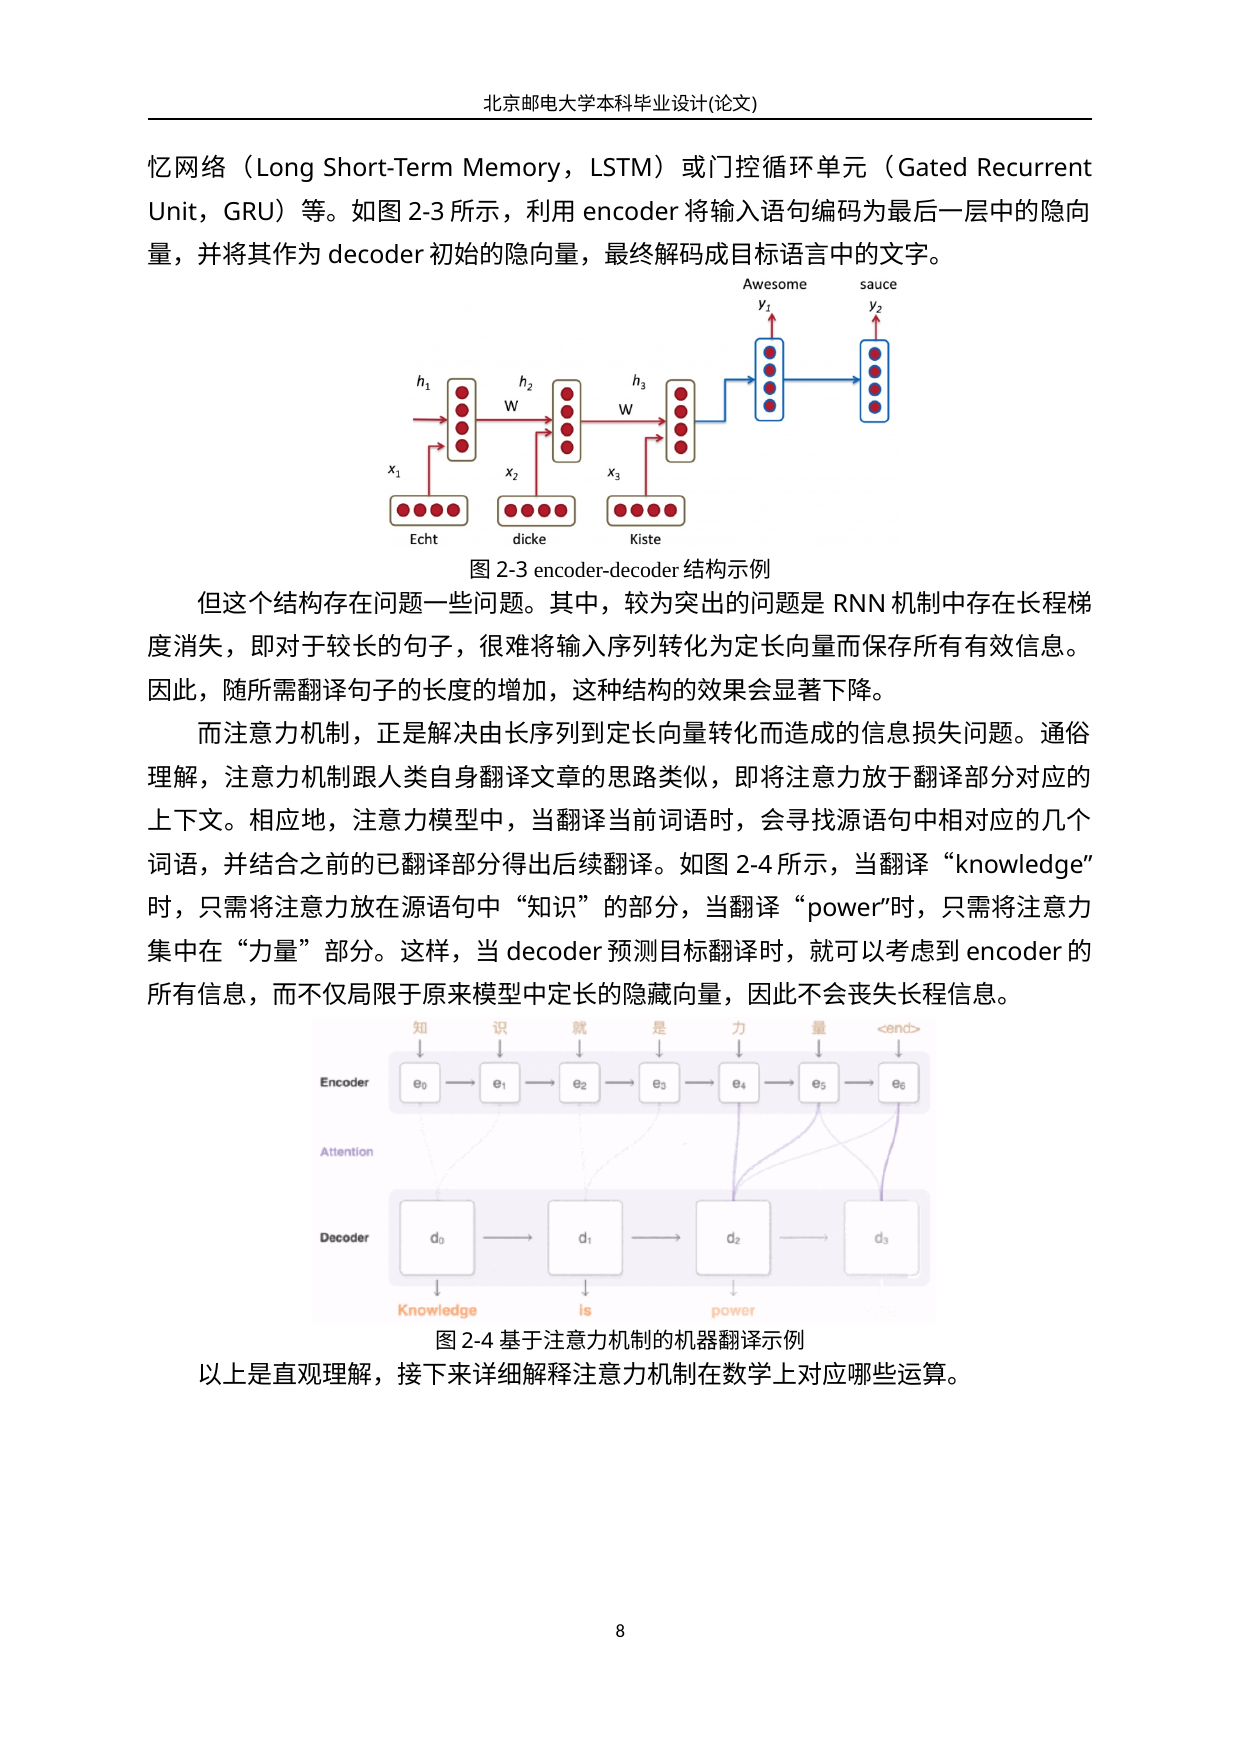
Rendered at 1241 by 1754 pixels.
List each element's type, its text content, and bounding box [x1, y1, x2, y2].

text 以上是直观理解，接下来详细解释注意力机制在数学上对应哪些运算。 [148, 1354, 1092, 1391]
picture [304, 1017, 936, 1323]
text 而注意力机制，正是解决由长序列到定长向量转化而造成的信息损失问题。通俗理解，注意力机制跟人类自身翻译文章的思路类似，即将注意力放于翻译部分对应的上下文。相应地，注意力模型中，当翻译当前词语时，会寻找源语句中相对应的几个词语，并结合之前的已翻译部分得出后续翻译。如图2-4所示，当翻译“knowledge”时，只需将注意力放在源语句中“知识”的部分，当翻译“power”时，只需将注意力集中在“力量”部分。这样，当decoder预测目标翻译时，就可以考虑到encoder的所有信息，而不仅局限于原来模型中定长的隐藏向量，因此不会丧失长程信息。 [148, 714, 1092, 1011]
text 图2-4 基于注意力机制的机器翻译示例 [148, 1323, 1092, 1354]
picture [385, 278, 900, 547]
text 图2-3 encoder-decoder结构示例 [148, 552, 1092, 583]
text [148, 148, 1092, 271]
text 但这个结构存在问题一些问题。其中，较为突出的问题是RNN机制中存在长程梯度消失，即对于较长的句子，很难将输入序列转化为定长向量而保存所有有效信息。因此，随所需翻译句子的长度的增加，这种结构的效果会显著下降。 [148, 583, 1092, 707]
